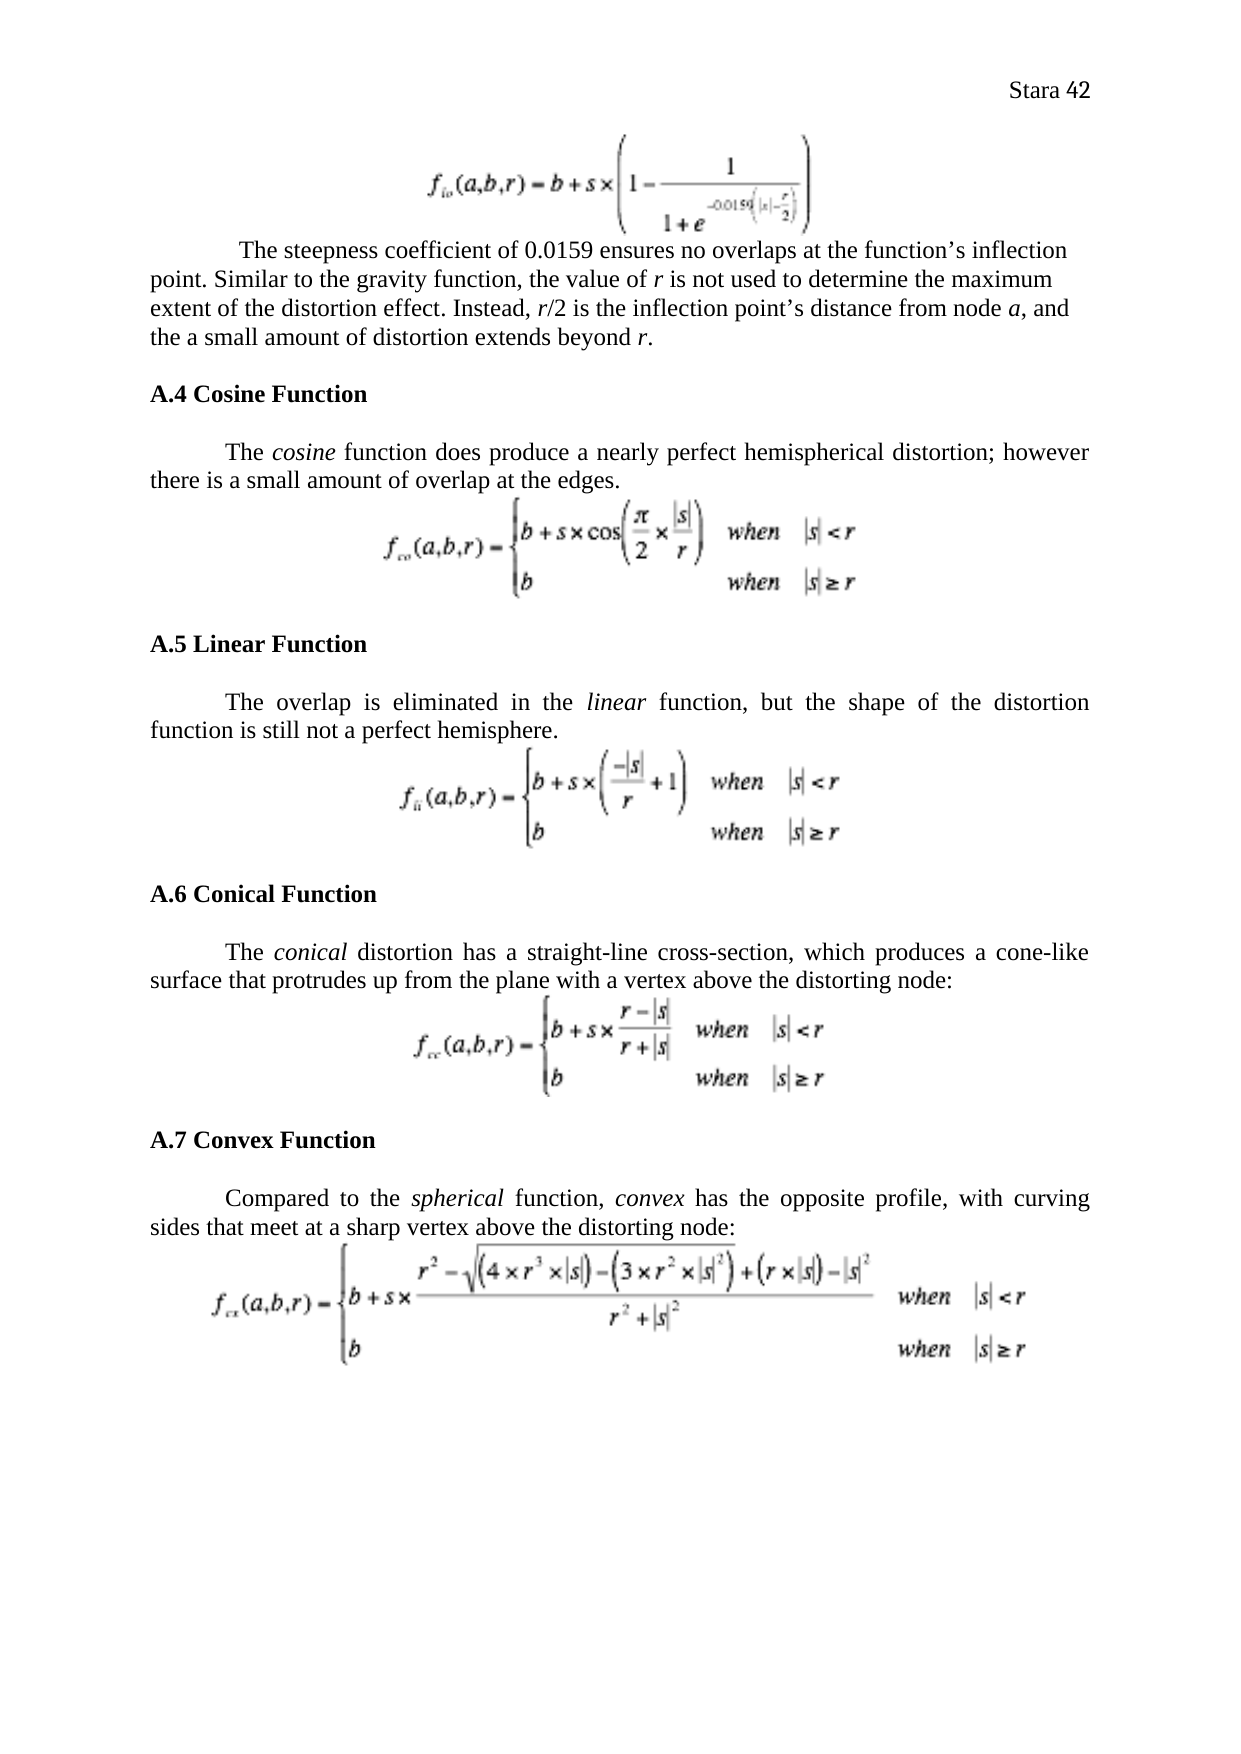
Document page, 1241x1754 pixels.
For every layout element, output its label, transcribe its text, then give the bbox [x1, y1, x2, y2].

text A.7 Convex Function [150, 1125, 1090, 1154]
text A.6 Conical Function [150, 879, 1090, 908]
picture [412, 994, 828, 1097]
text Compared to the spherical function, convex has the opposite profile, with curving sides that meet at a sharp vertex above the distorting node: [150, 1183, 1090, 1240]
picture [382, 494, 858, 601]
text The cosine function does produce a nearly perfect hemispherical distortion; however there is a small amount of overlap at the edges. [150, 437, 1090, 494]
picture [426, 133, 814, 236]
text The overlap is eliminated in the linear function, but the shape of the distortion function is still not a perfect hemisphere. [150, 687, 1090, 744]
text The steepness coefficient of 0.0159 ensures no overlaps at the function’s inflection point. Similar to the gravity function, the value of r is not used to determine the maximum extent of the distortion effect. Instead, r/2 is the inflection point’s distance from node a, and the a small amount of distortion extends beyond r. [150, 235, 1090, 350]
text The conical distortion has a straight-line cross-section, which produces a cone-like surface that protrudes up from the plane with a vertex above the distorting node: [150, 937, 1090, 994]
text A.5 Linear Function [150, 629, 1090, 658]
picture [210, 1240, 1030, 1368]
text A.4 Cosine Function [150, 379, 1090, 408]
picture [398, 744, 842, 851]
